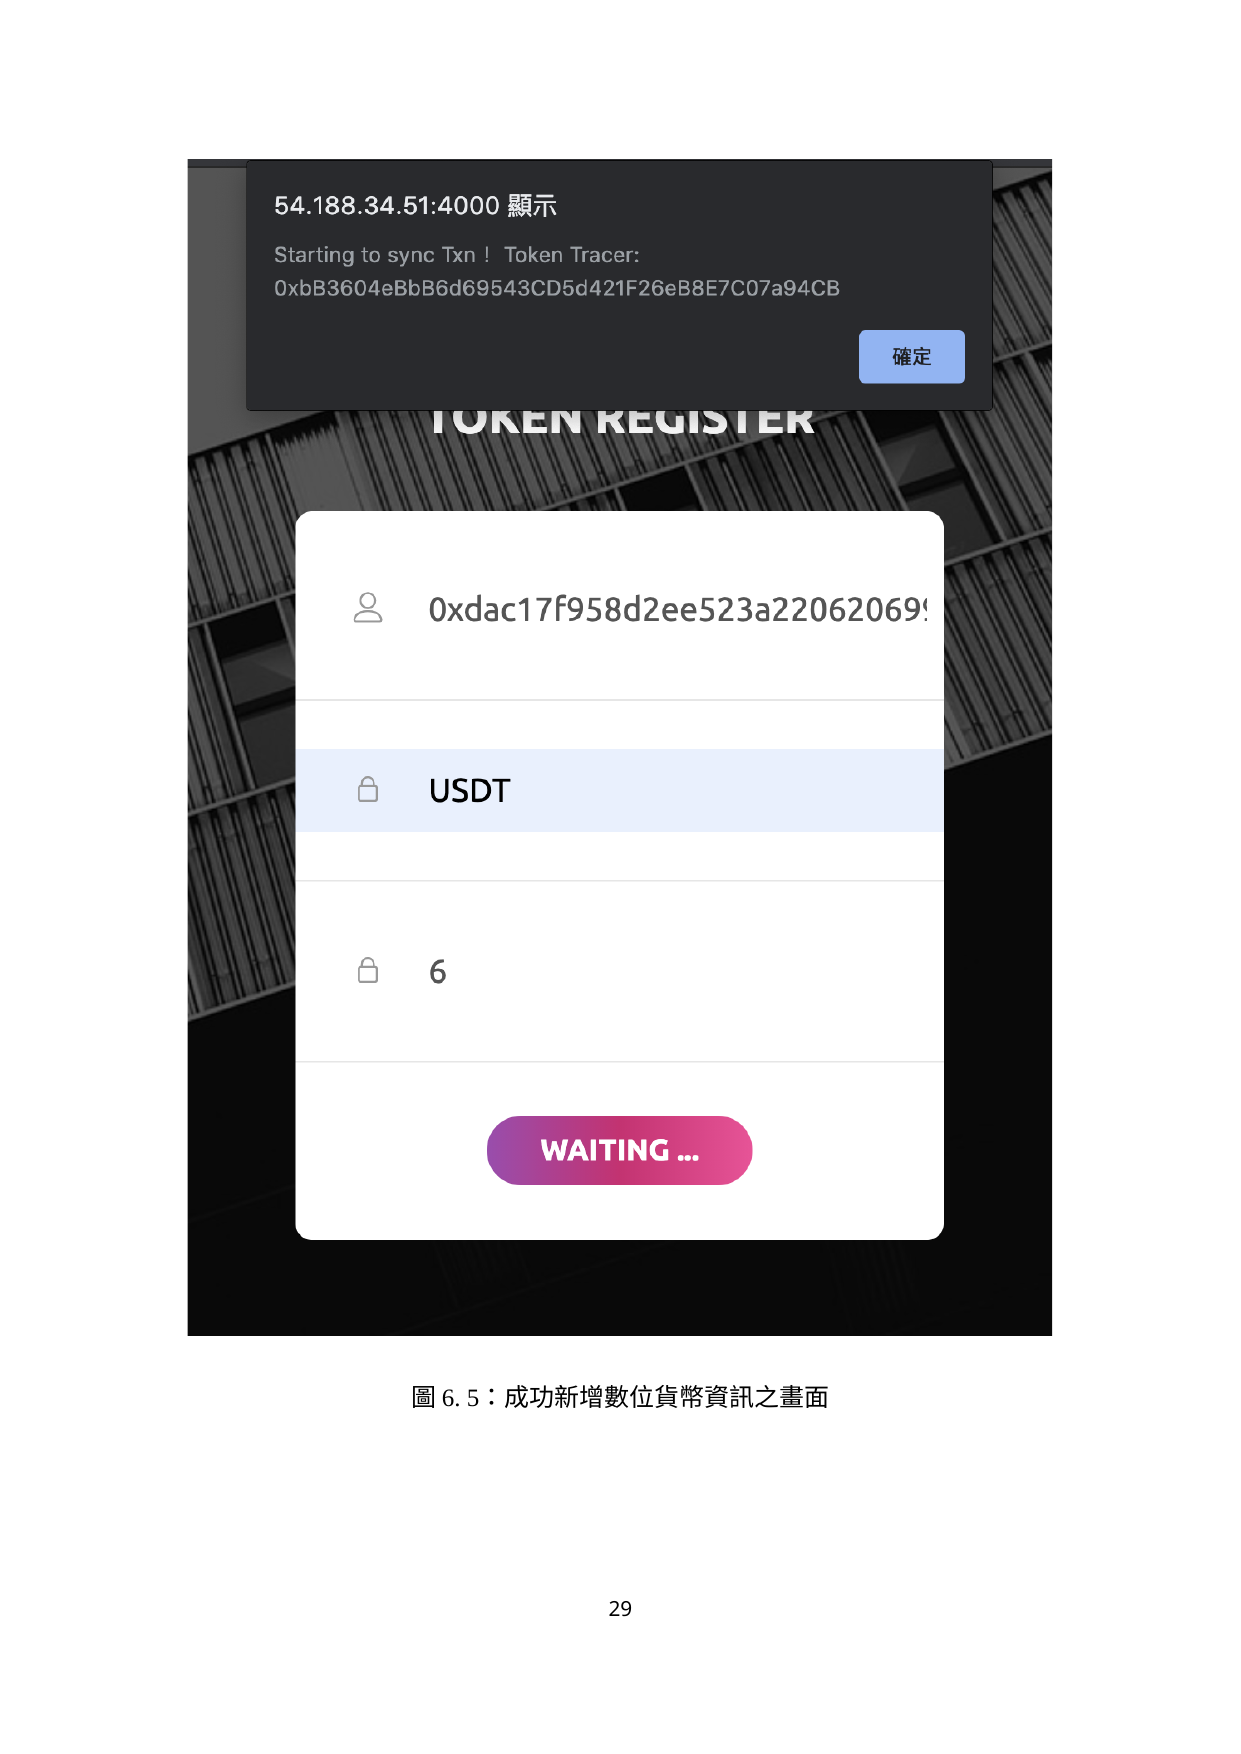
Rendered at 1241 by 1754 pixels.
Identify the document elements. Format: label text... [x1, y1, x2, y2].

picture [187, 159, 1053, 1336]
text 圖 6. 5：成功新增數位貨幣資訊之畫面 [187, 1376, 1053, 1414]
